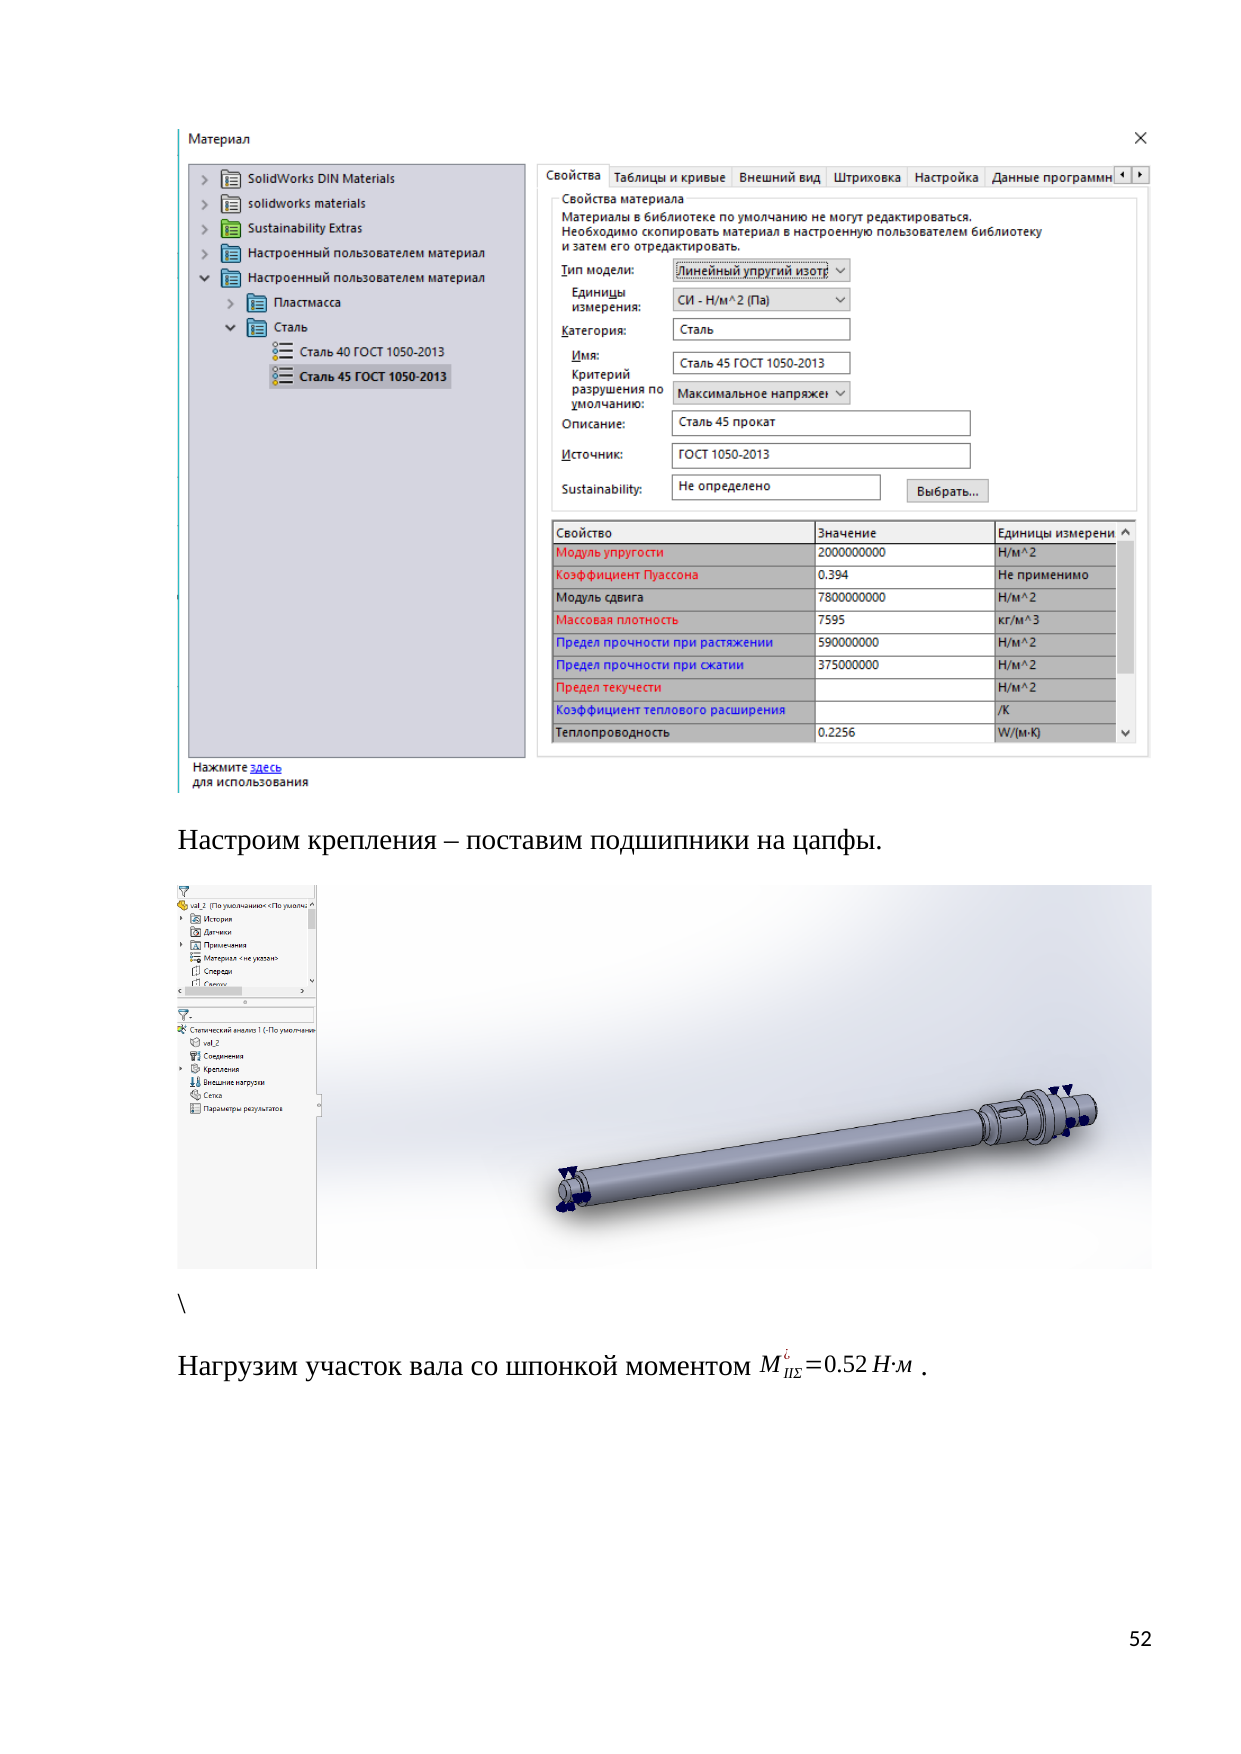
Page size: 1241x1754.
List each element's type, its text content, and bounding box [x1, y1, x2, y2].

text Настроим крепления – поставим подшипники на цапфы. [177, 822, 1152, 856]
text \ [177, 1269, 1152, 1319]
text Нагрузим участок вала со шпонкой моментом . [177, 1348, 1152, 1382]
picture [177, 885, 1152, 1269]
picture [177, 129, 1152, 793]
